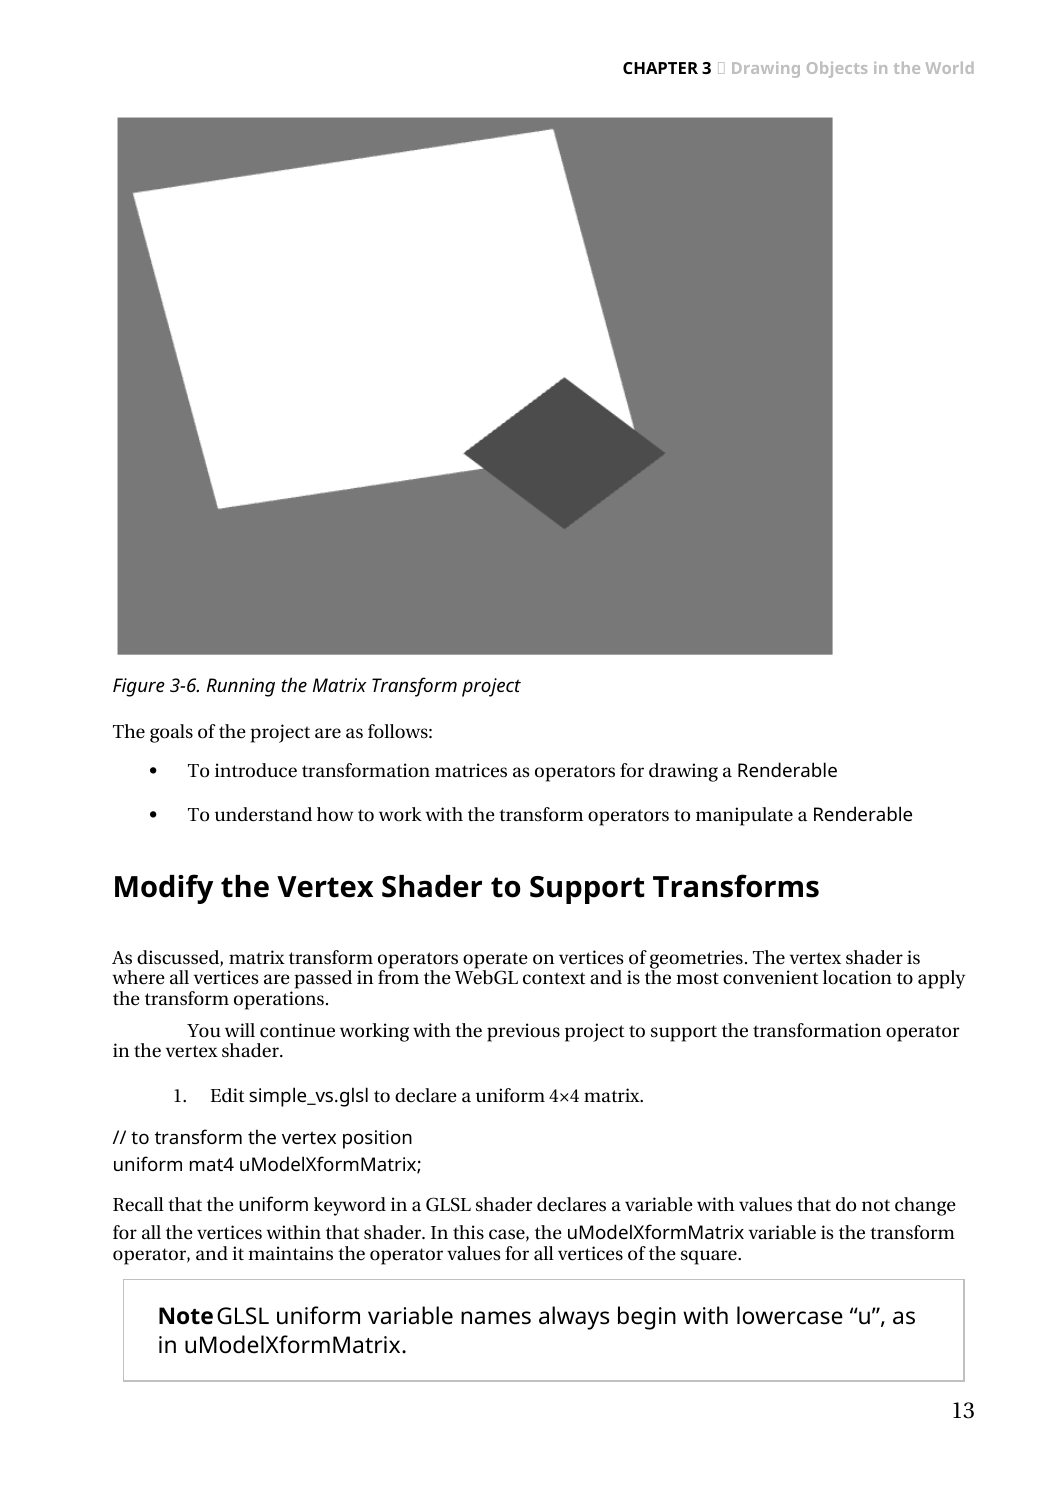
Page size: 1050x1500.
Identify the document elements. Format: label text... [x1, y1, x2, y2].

text The goals of the project are as follows: [112, 724, 975, 743]
text To understand how to work with the transform operators to manipulate a Renderable [150, 801, 975, 827]
text To introduce transformation matrices as operators for drawing a Renderable [150, 757, 975, 783]
text Figure 3-6. Running the Matrix Transform project [112, 672, 975, 697]
text Note GLSL uniform variable names always begin with lowercase “u”, as in uModelXformMatrix. [124, 1280, 963, 1380]
text You will continue working with the previous project to support the transformation operator in the vertex shader. [112, 1023, 975, 1062]
text Recall that the uniform keyword in a GLSL shader declares a variable with values that do not change for all the vertices within that shader. In this case, the uModelXformMatrix variable is the transform operator, and it maintains the operator values for all vertices of the square. [112, 1192, 975, 1265]
text // to transform the vertex position [112, 1124, 975, 1150]
list Edit simple_vs.glsl to declare a uniform 4×4 matrix. [172, 1080, 885, 1107]
subtitle Modify the Vertex Shader to Support Transforms [112, 866, 975, 906]
text As discussed, matrix transform operators operate on vertices of geometries. The vertex shader is where all vertices are passed in from the WebGL context and is the most convenient location to apply the transform operations. [112, 951, 975, 1009]
text uniform mat4 uModelXformMatrix; [112, 1152, 975, 1177]
